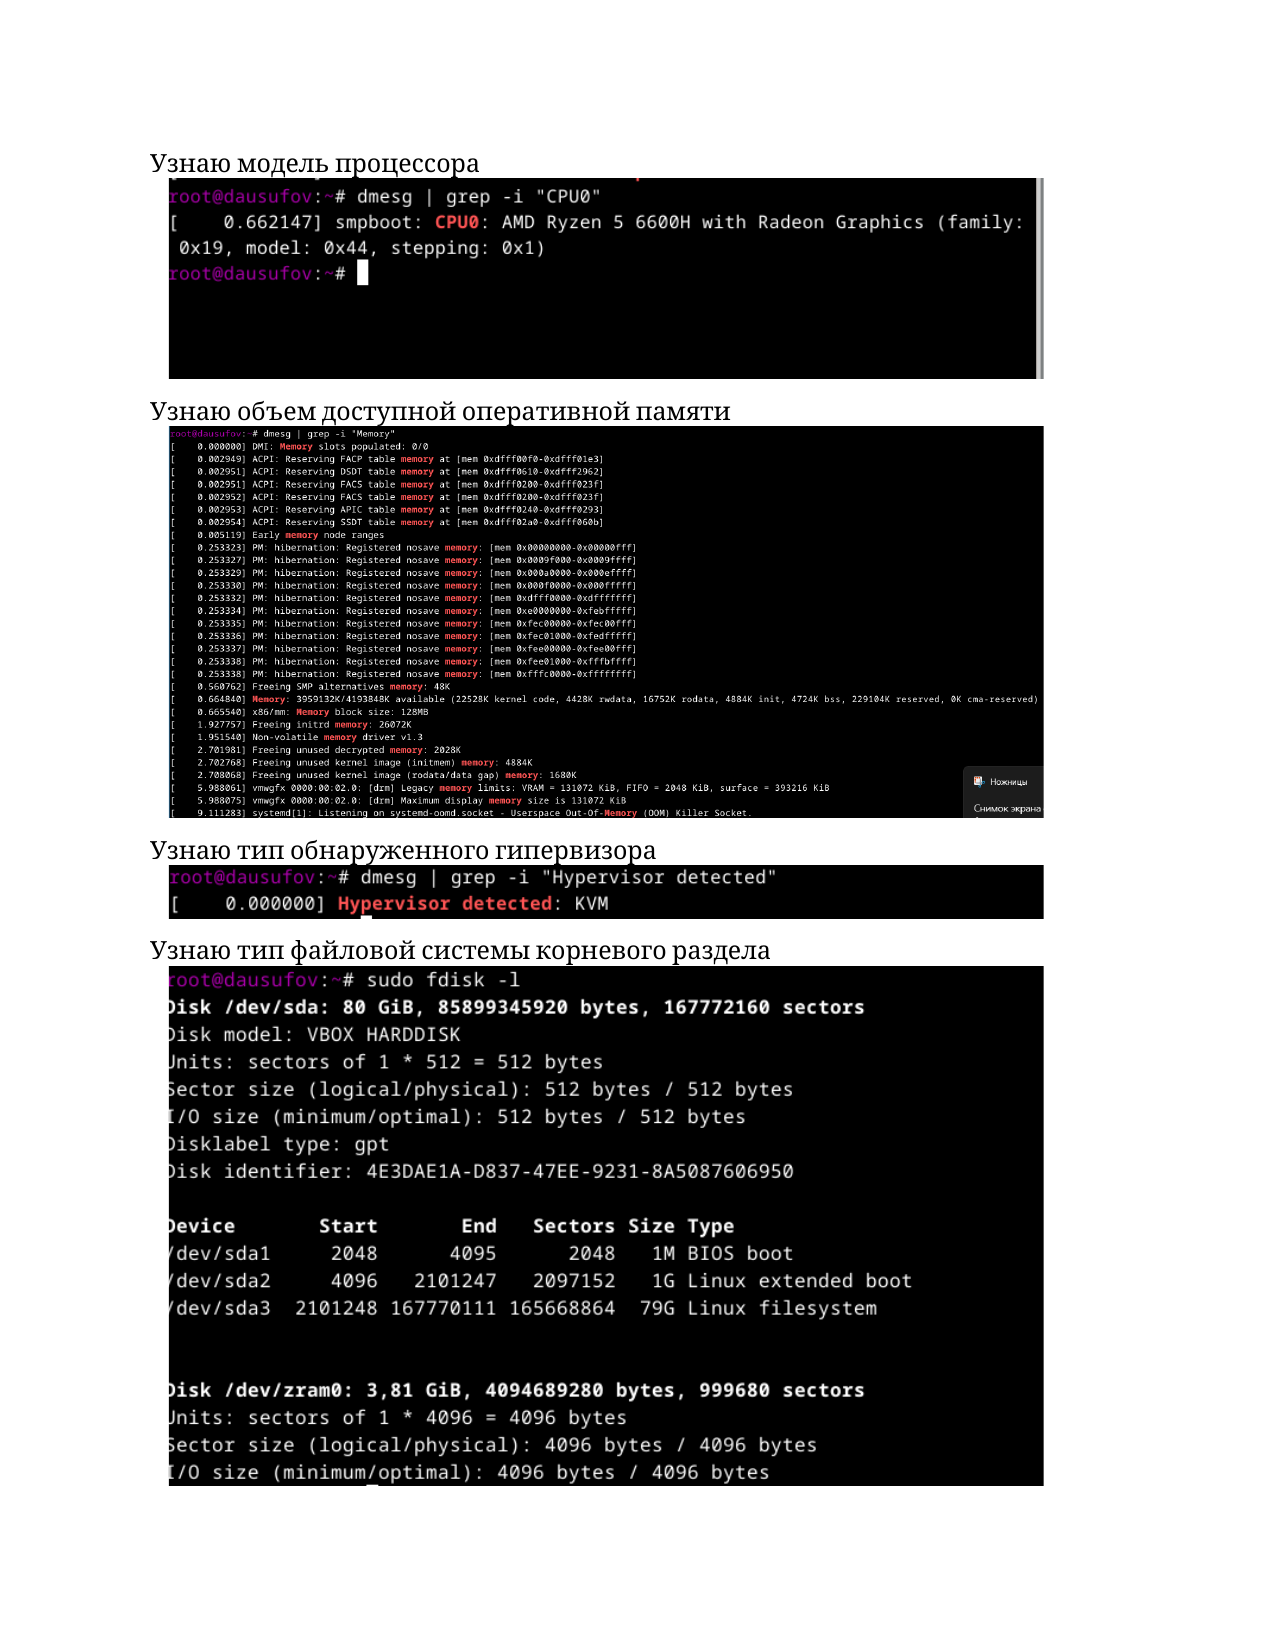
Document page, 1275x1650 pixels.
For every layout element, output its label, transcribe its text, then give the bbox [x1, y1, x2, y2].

picture [168, 178, 1044, 379]
picture [168, 865, 1044, 919]
picture [168, 426, 1044, 818]
picture [168, 966, 1044, 1486]
